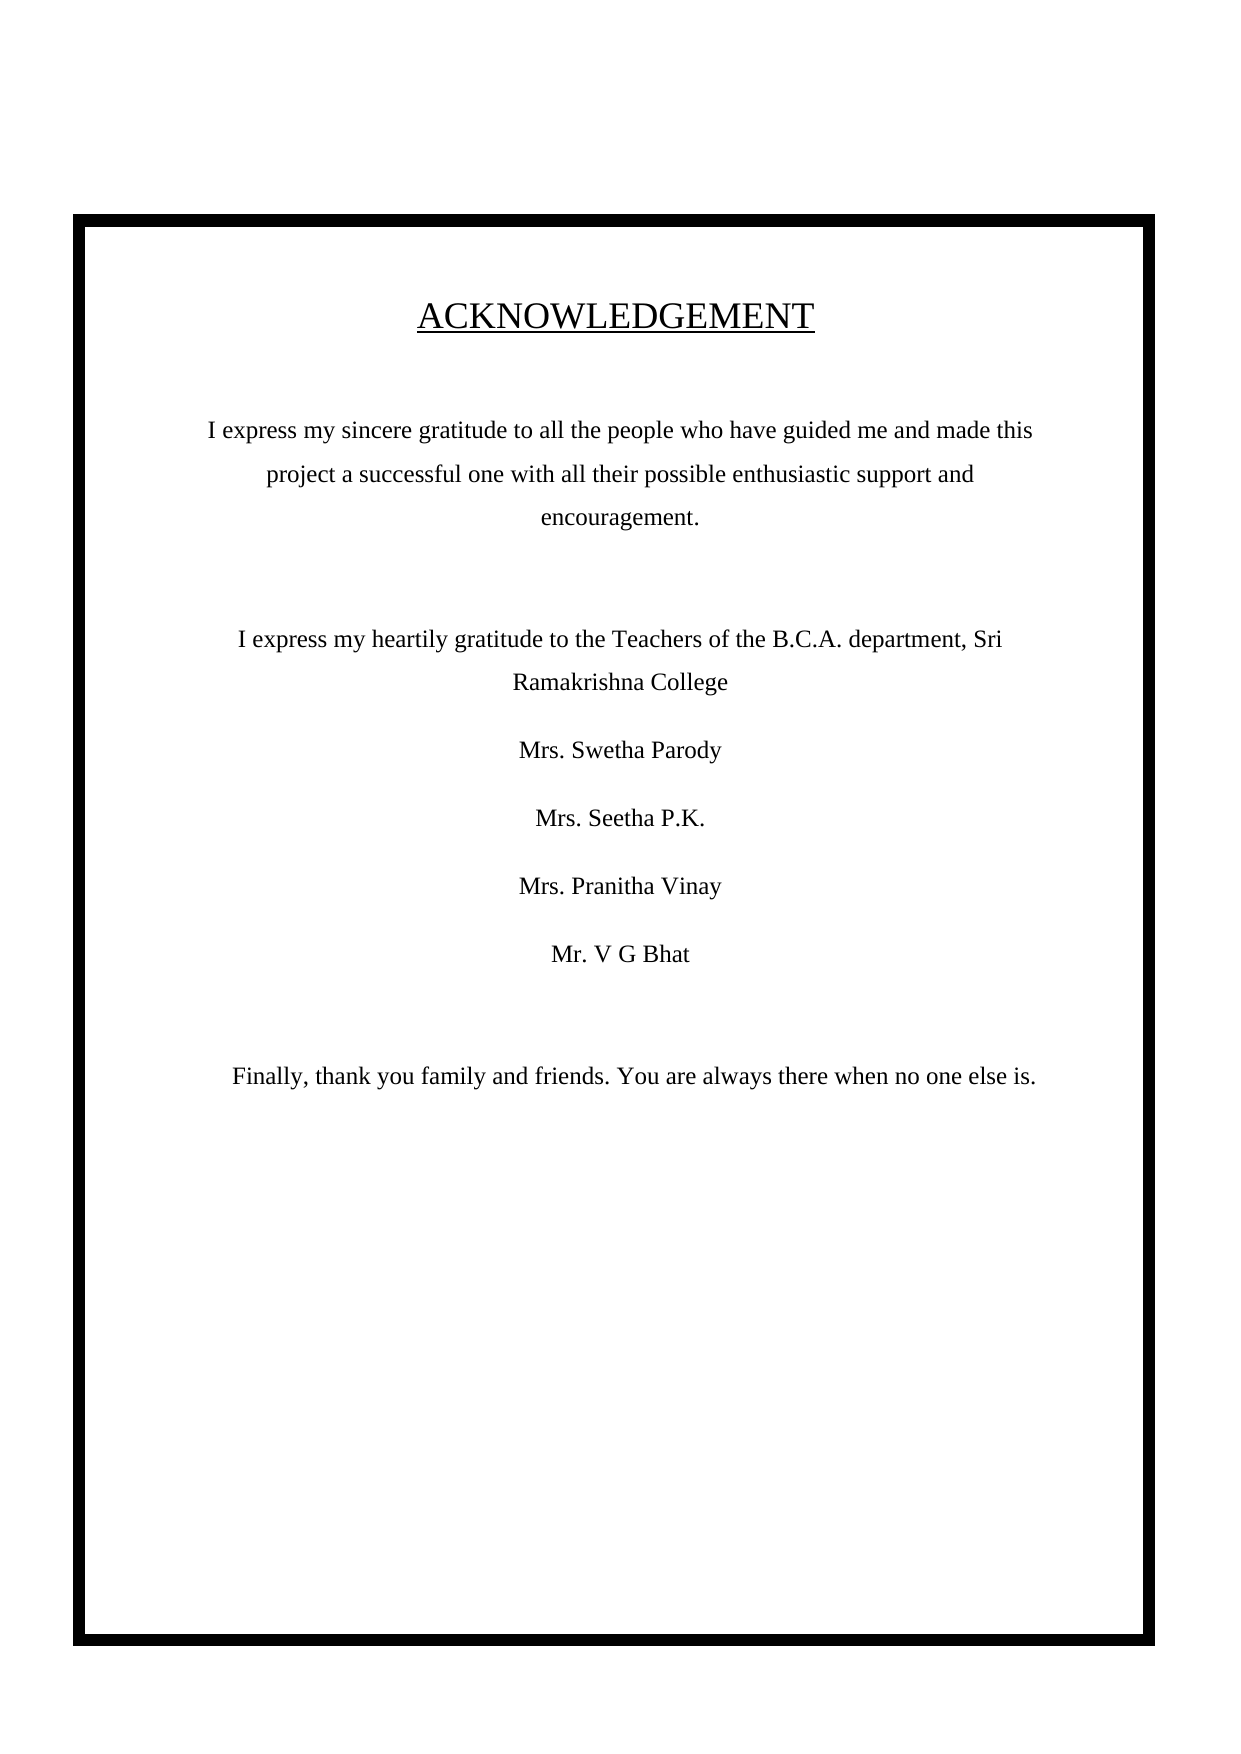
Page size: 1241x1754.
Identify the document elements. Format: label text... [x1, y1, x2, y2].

text Mrs. Pranitha Vinay [187, 871, 1053, 900]
text Mr. V G Bhat [187, 939, 1053, 968]
text ACKNOWLEDGEMENT [178, 294, 1053, 337]
text Mrs. Seetha P.K. [187, 803, 1053, 832]
text Mrs. Swetha Parody [187, 735, 1053, 764]
text Finally, thank you family and friends. You are always there when no one else is. [187, 1061, 1081, 1090]
text I express my heartily gratitude to the Teachers of the B.C.A. department, Sri Ramakrishna College [187, 624, 1053, 696]
text I express my sincere gratitude to all the people who have guided me and made this project a successful one with all their possible enthusiastic support and encouragement. [187, 416, 1053, 531]
